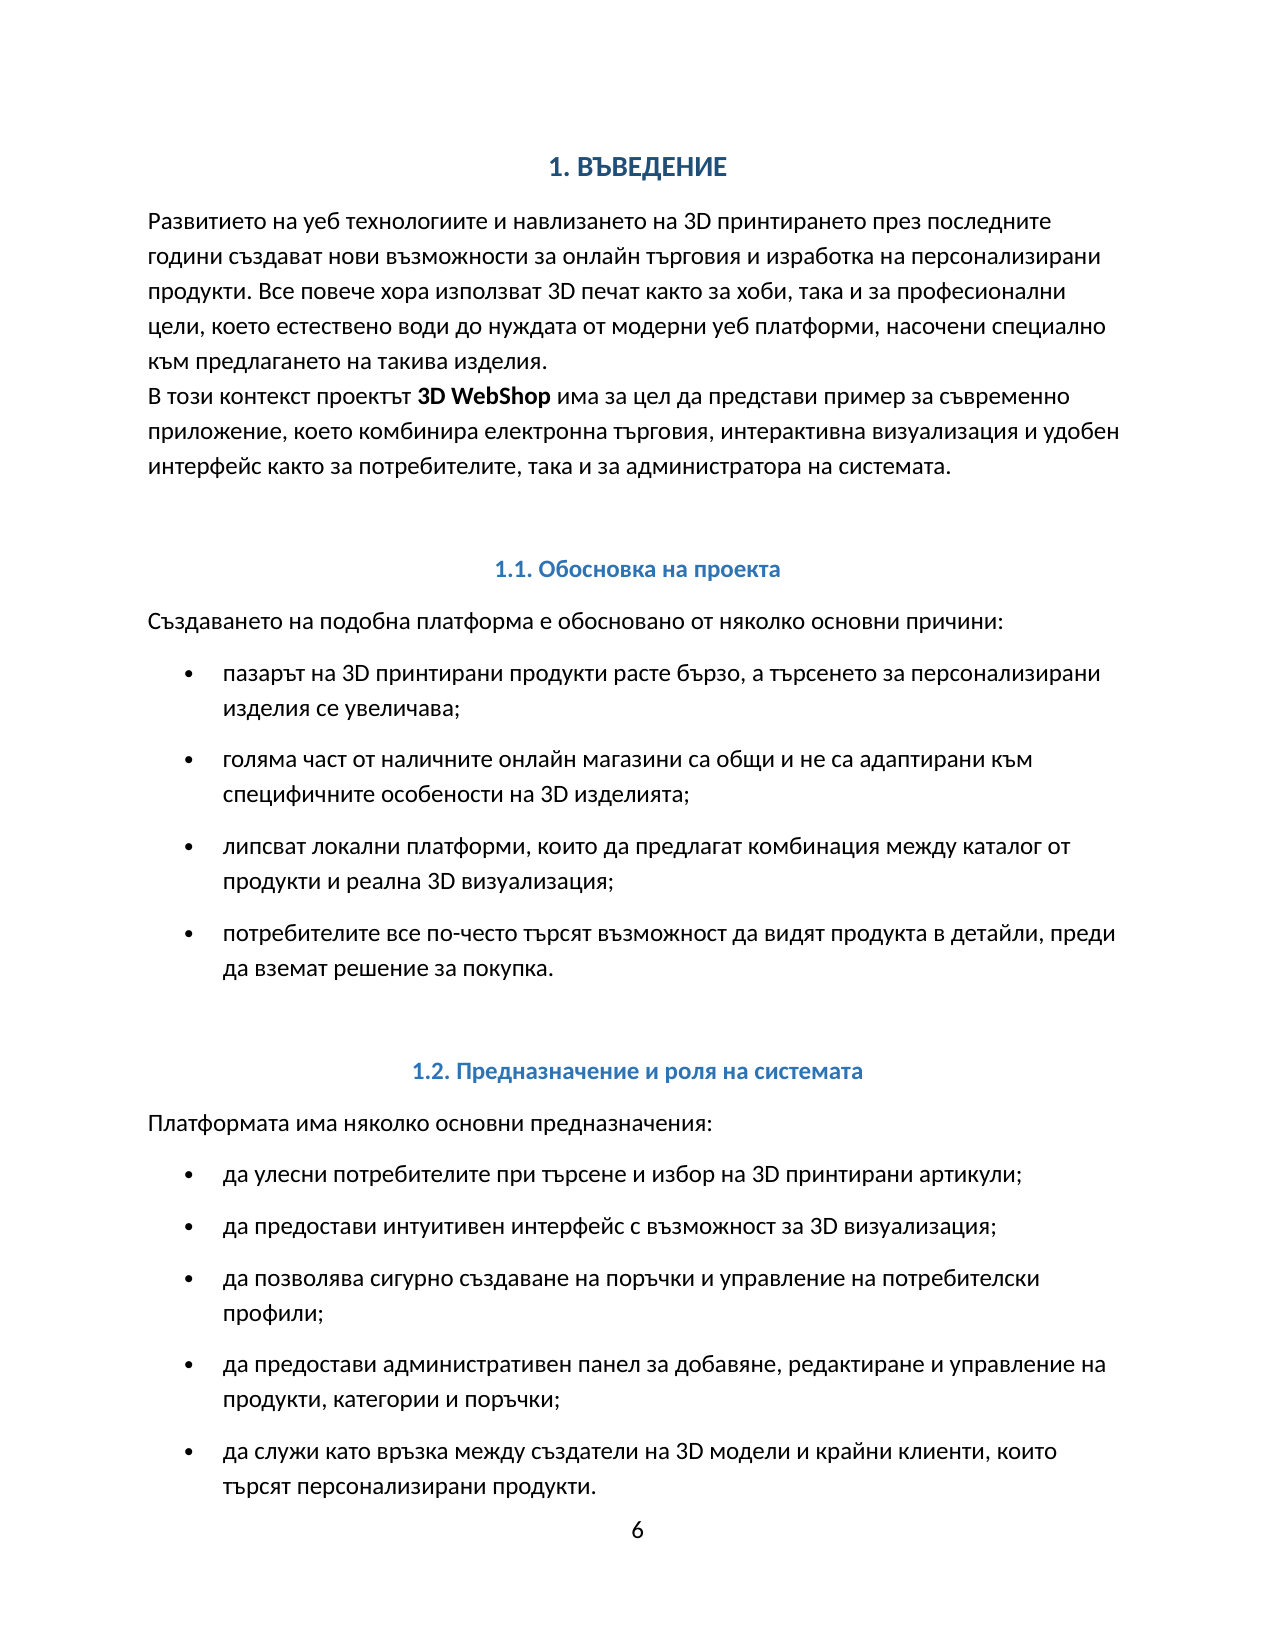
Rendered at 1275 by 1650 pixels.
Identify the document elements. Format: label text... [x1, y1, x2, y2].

text Платформата има няколко основни предназначения: [148, 1107, 1127, 1137]
text 1.2. Предназначение и роля на системата [148, 1055, 1127, 1086]
list да улесни потребителите при търсене и избор на 3D принтирани артикули; [185, 1158, 1127, 1189]
text 1. ВЪВЕДЕНИЕ [148, 148, 1127, 183]
list да предостави интуитивен интерфейс с възможност за 3D визуализация; [185, 1210, 1127, 1241]
list да предостави административен панел за добавяне, редактиране и управление на продукти, категории и поръчки; [185, 1348, 1127, 1414]
list голяма част от наличните онлайн магазини са общи и не са адаптирани към специфичните особености на 3D изделията; [185, 743, 1127, 809]
list липсват локални платформи, които да предлагат комбинация между каталог от продукти и реална 3D визуализация; [185, 830, 1127, 896]
text Създаването на подобна платформа е обосновано от няколко основни причини: [148, 605, 1127, 636]
text Развитието на уеб технологиите и навлизането на 3D принтирането през последните години създават нови възможности за онлайн търговия и изработка на персонализирани продукти. Все повече хора използват 3D печат както за хоби, така и за професионални цели, което естествено води до нуждата от модерни уеб платформи, насочени специално към предлагането на такива изделия. В този контекст проектът 3D WebShop има за цел да представи пример за съвременно приложение, което комбинира електронна търговия, интерактивна визуализация и удобен интерфейс както за потребителите, така и за администратора на системата. [148, 205, 1127, 481]
text 1.1. Обосновка на проекта [148, 553, 1127, 584]
list потребителите все по-често търсят възможност да видят продукта в детайли, преди да вземат решение за покупка. [185, 917, 1127, 982]
list да служи като връзка между създатели на 3D модели и крайни клиенти, които търсят персонализирани продукти. [185, 1435, 1127, 1501]
list пазарът на 3D принтирани продукти расте бързо, а търсенето за персонализирани изделия се увеличава; [185, 657, 1127, 722]
list да позволява сигурно създаване на поръчки и управление на потребителски профили; [185, 1262, 1127, 1327]
